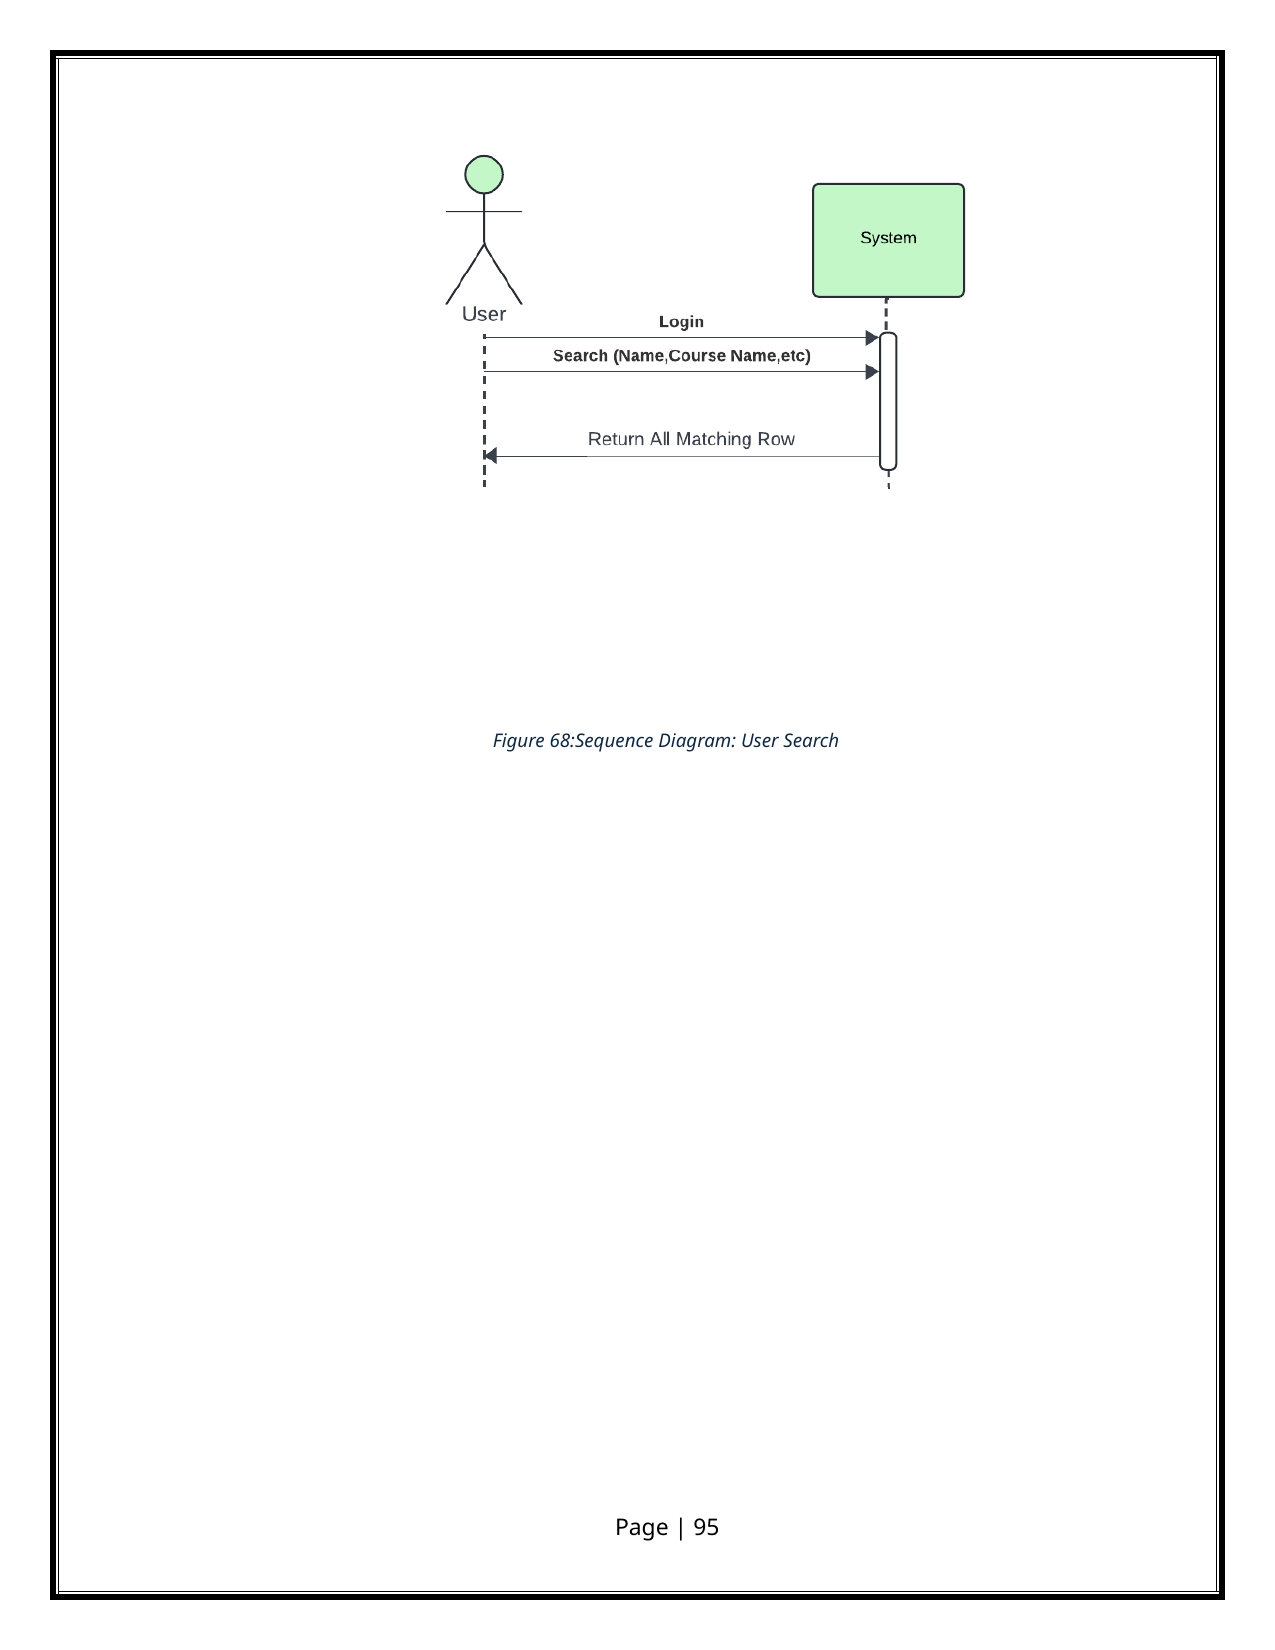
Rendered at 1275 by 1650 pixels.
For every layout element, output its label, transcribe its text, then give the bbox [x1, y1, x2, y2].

picture [333, 118, 1000, 708]
text Figure 68:Sequence Diagram: User Search [177, 727, 1157, 752]
